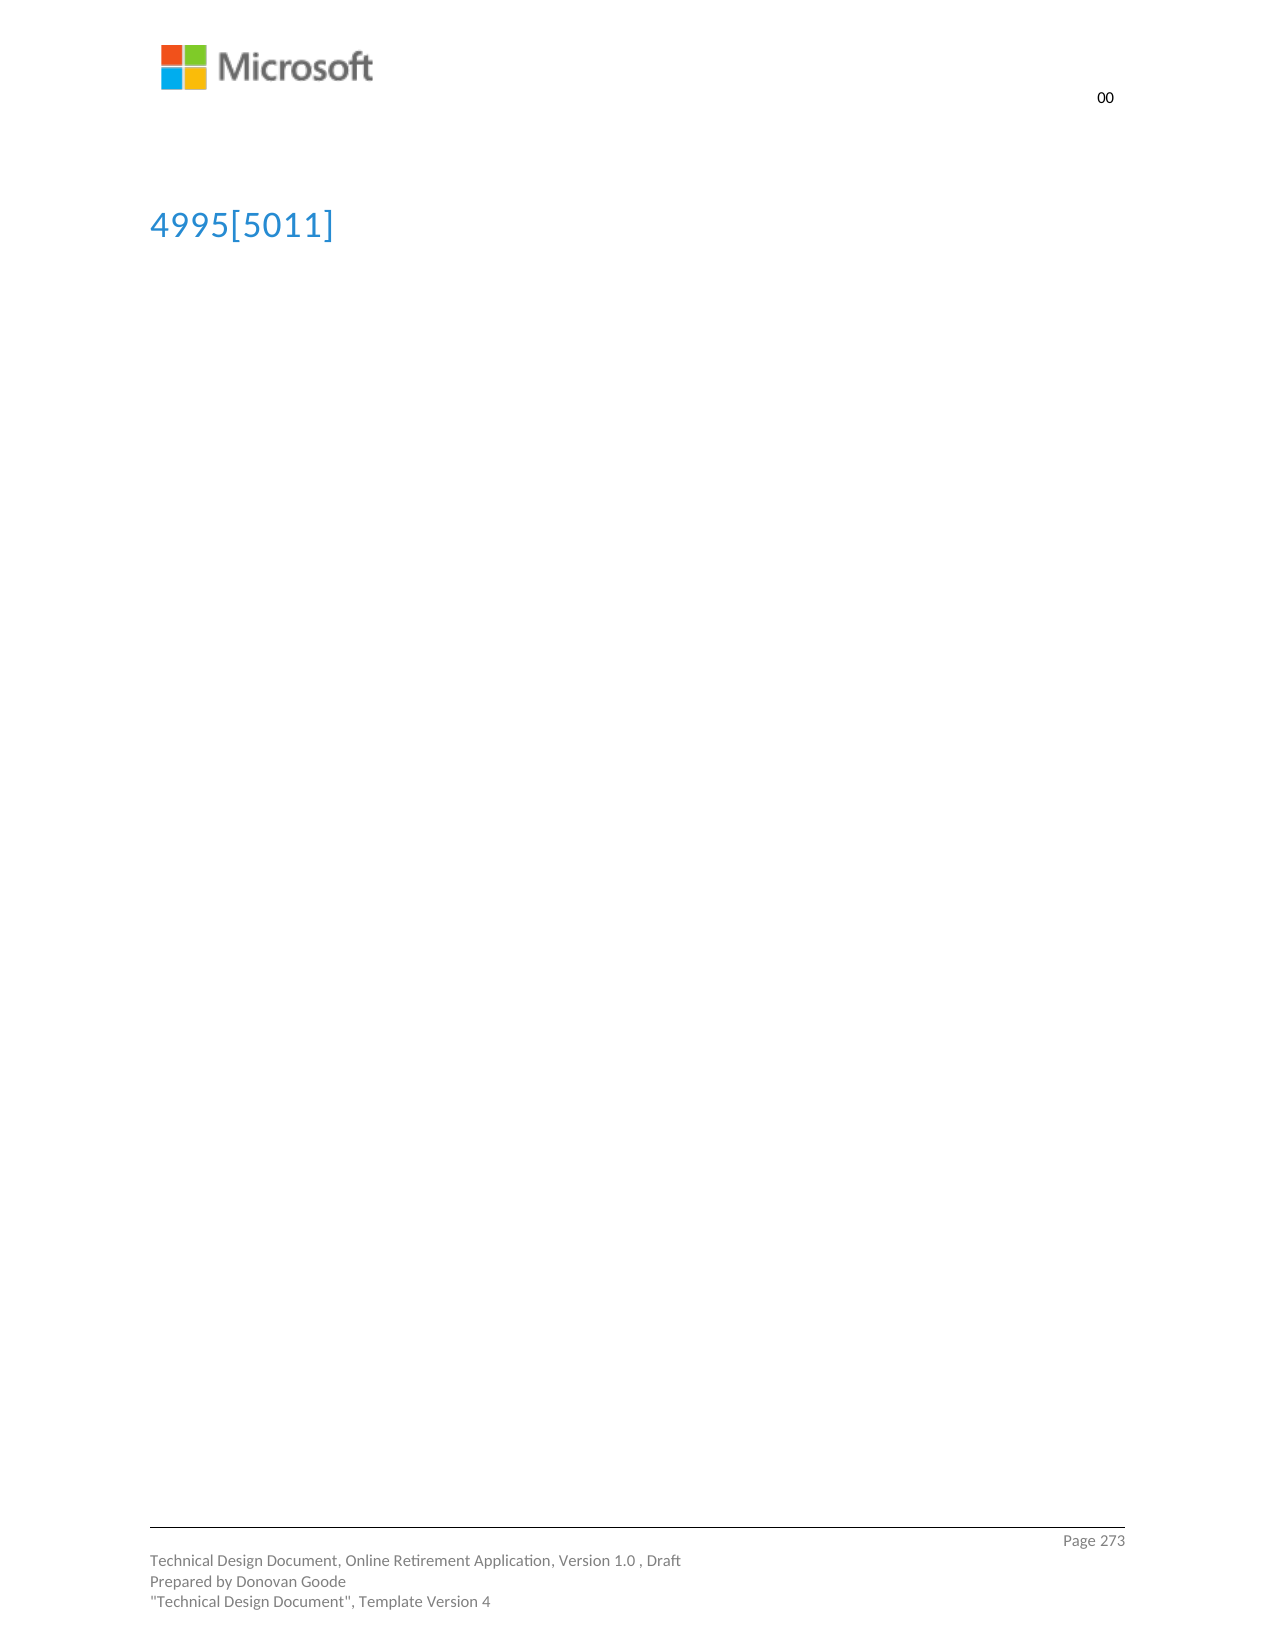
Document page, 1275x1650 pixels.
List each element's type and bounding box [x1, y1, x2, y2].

picture [161, 45, 374, 91]
